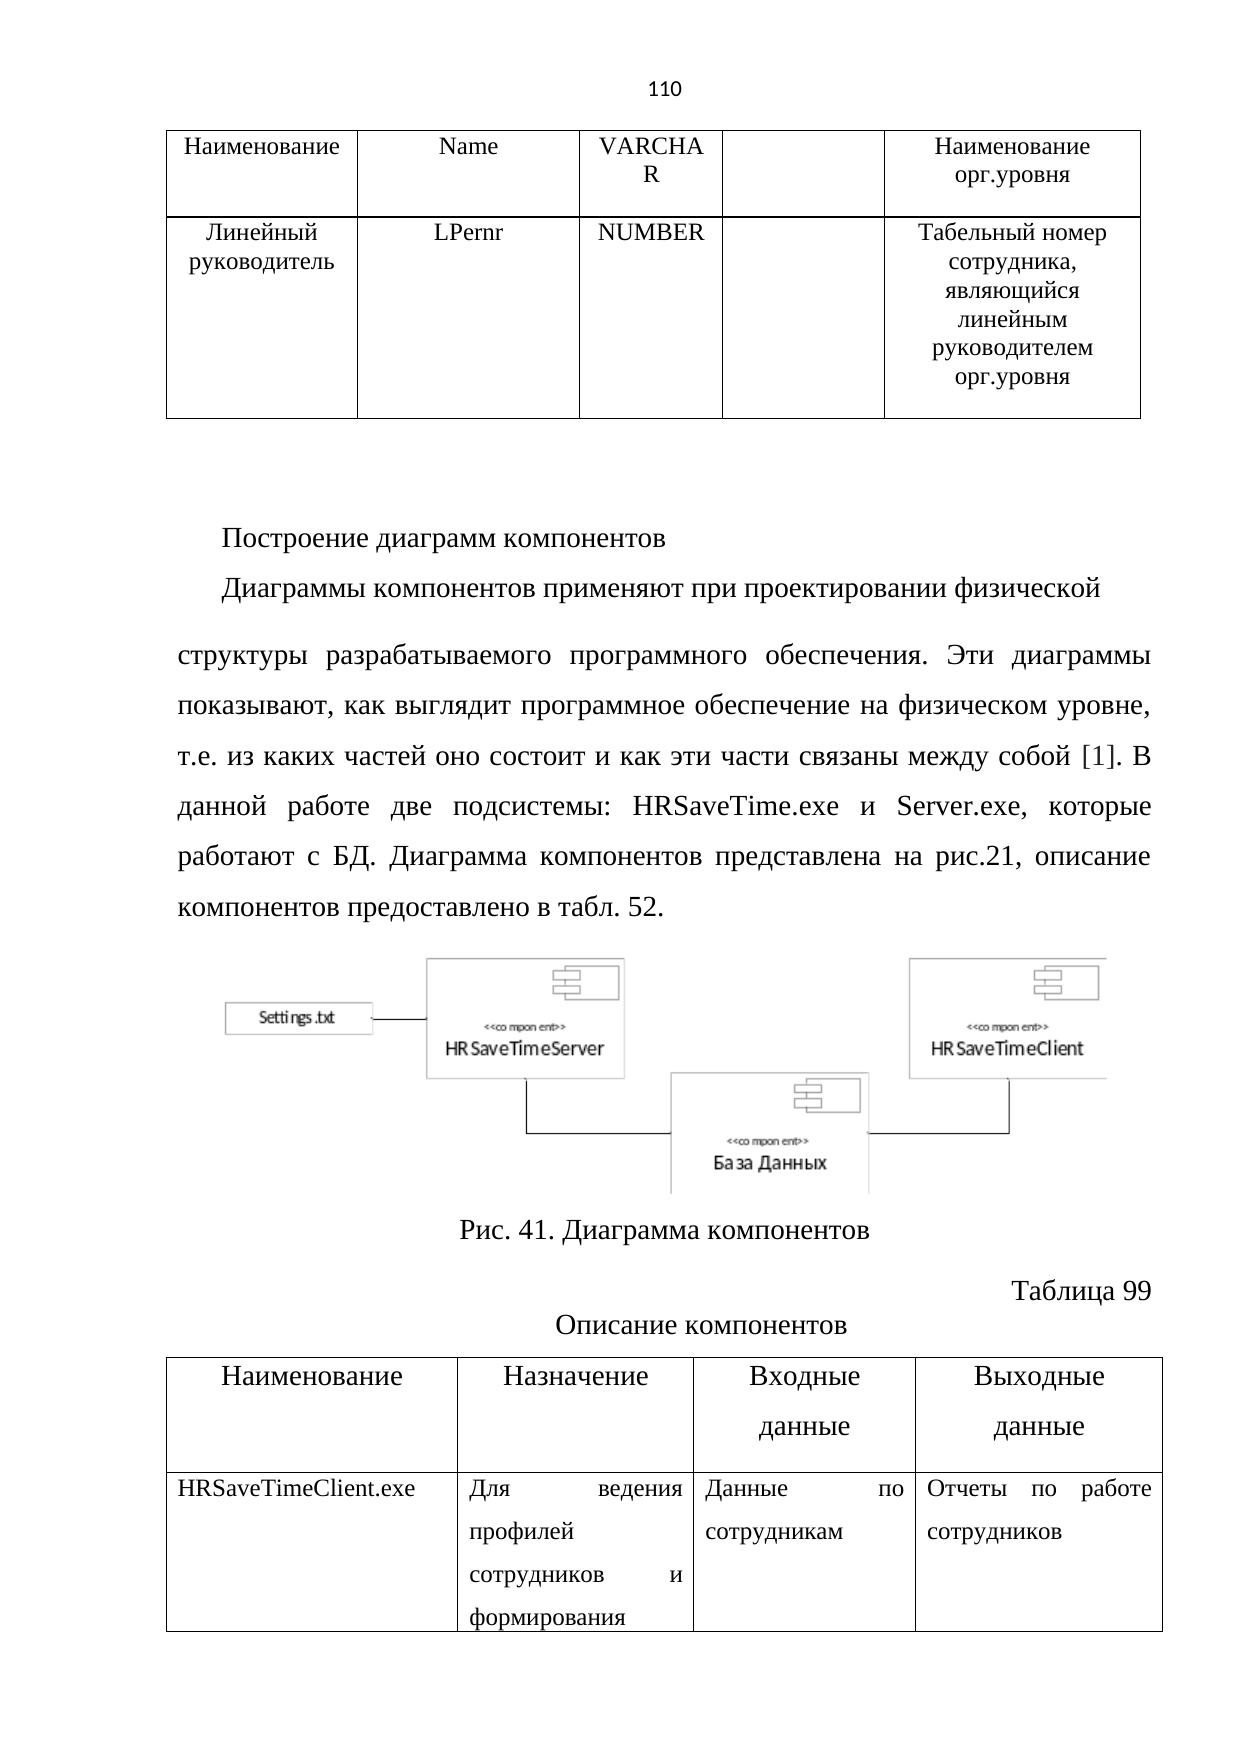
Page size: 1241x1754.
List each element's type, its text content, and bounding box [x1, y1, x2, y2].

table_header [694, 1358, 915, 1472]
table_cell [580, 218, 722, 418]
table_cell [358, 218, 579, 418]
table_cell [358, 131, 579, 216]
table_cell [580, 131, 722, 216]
text Диаграммы компонентов применяют при проектировании физической [177, 570, 1152, 604]
text структуры разрабатываемого программного обеспечения. Эти диаграммы показывают, как выглядит программное обеспечение на физическом уровне, т.е. из каких частей оно состоит и как эти части связаны между собой [1]. В данной работе две подсистемы: HRSaveTime.exe и Server.exe, которые работают с БД. Диаграмма компонентов представлена на рис.21, описание компонентов предоставлено в табл. 52. [177, 637, 1152, 922]
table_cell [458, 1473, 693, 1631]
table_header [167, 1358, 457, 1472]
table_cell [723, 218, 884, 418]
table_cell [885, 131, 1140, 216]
text Таблица 99 [177, 1273, 1152, 1307]
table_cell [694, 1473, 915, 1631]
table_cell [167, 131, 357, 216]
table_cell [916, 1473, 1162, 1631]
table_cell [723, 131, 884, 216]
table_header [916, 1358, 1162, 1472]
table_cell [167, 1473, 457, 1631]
text Рис. 41. Диаграмма компонентов [177, 1212, 1152, 1246]
text Описание компонентов [177, 1307, 1152, 1340]
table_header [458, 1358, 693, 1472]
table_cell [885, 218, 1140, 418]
text Построение диаграмм компонентов [177, 520, 1152, 553]
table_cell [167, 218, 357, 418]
